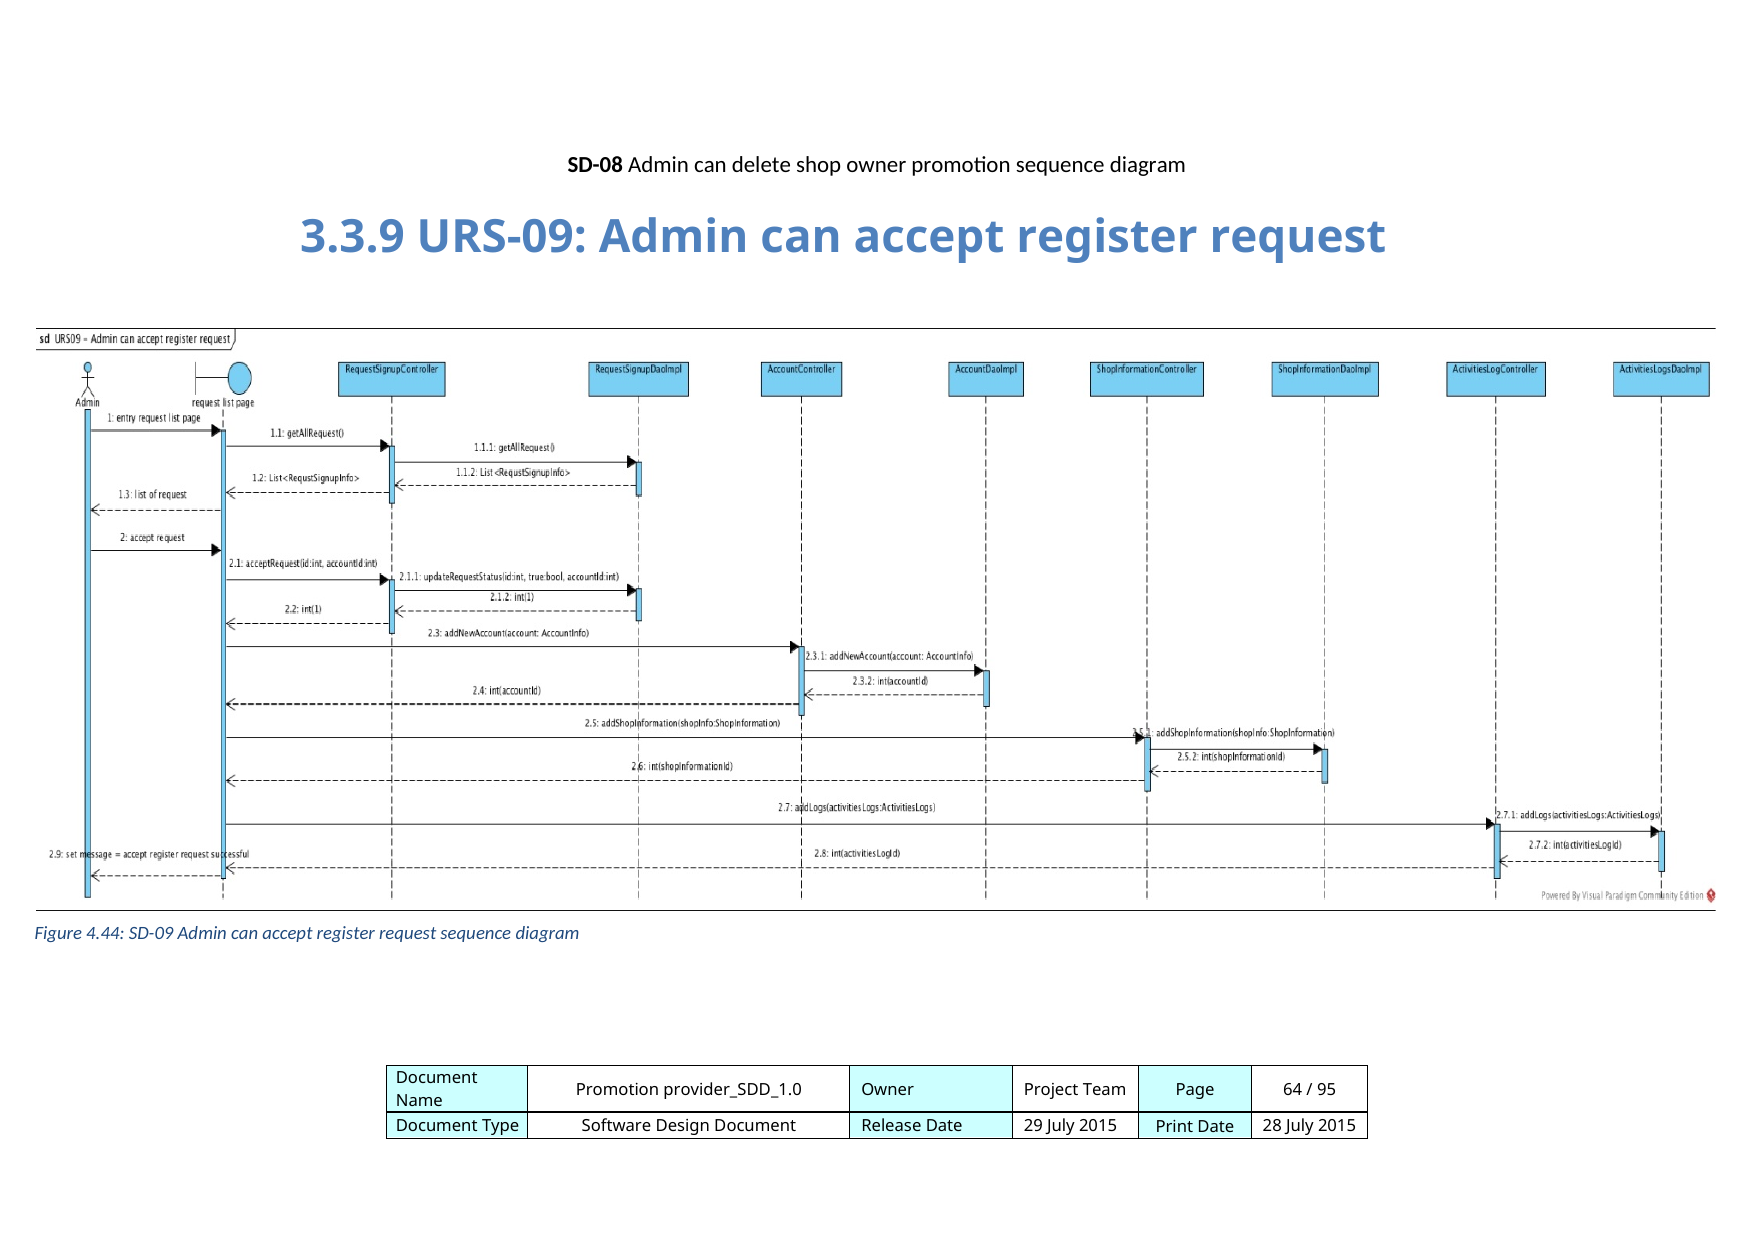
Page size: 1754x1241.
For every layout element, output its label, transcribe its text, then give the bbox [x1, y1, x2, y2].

subtitle 3.3.9 URS-09: Admin can accept register request [150, 203, 1604, 265]
text SD-08 Admin can delete shop owner promotion sequence diagram [150, 150, 1604, 178]
picture [34, 328, 1716, 910]
